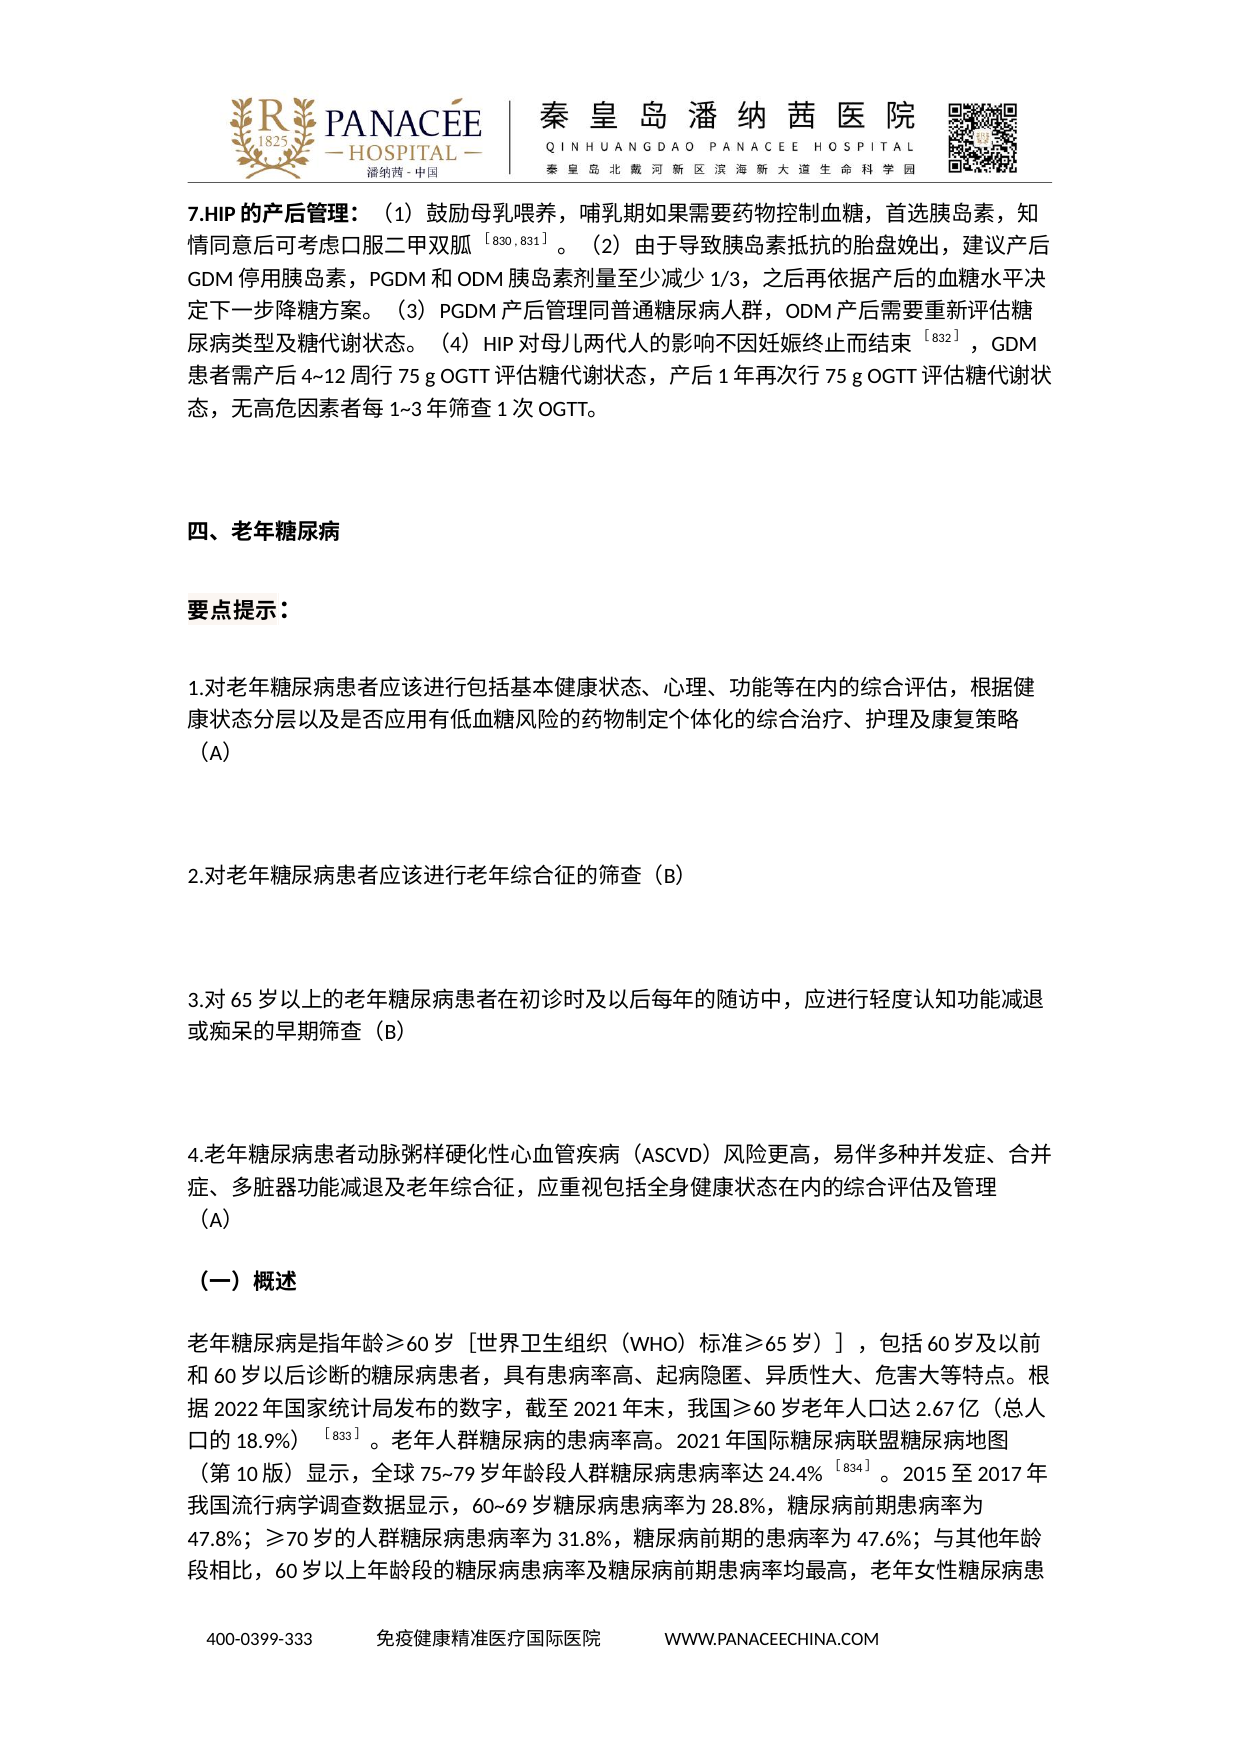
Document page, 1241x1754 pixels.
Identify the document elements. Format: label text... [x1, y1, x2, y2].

text 4.老年糖尿病患者动脉粥样硬化性心血管疾病（ASCVD）风险更高，易伴多种并发症、合并症、多脏器功能减退及老年综合征，应重视包括全身健康状态在内的综合评估及管理（A） [187, 1137, 1053, 1234]
text 四、老年糖尿病 [187, 514, 1053, 546]
text 3.对65岁以上的老年糖尿病患者在初诊时及以后每年的随访中，应进行轻度认知功能减退或痴呆的早期筛查（B） [187, 981, 1053, 1046]
text （一）概述 [187, 1264, 1053, 1296]
text 7.HIP的产后管理：（1）鼓励母乳喂养，哺乳期如果需要药物控制血糖，首选胰岛素，知情同意后可考虑口服二甲双胍 ［ 830 , 831 ］ 。（2）由于导致胰岛素抵抗的胎盘娩出，建议产后GDM停用胰岛素，PGDM和ODM胰岛素剂量至少减少1/3，之后再依据产后的血糖水平决定下一步降糖方案。（3）PGDM产后管理同普通糖尿病人群，ODM产后需要重新评估糖尿病类型及糖代谢状态。（4）HIP对母儿两代人的影响不因妊娠终止而结束 ［ 832 ］ ，GDM患者需产后4~12周行75 g OGTT评估糖代谢状态，产后1年再次行75 g OGTT评估糖代谢状态，无高危因素者每1~3年筛查1次OGTT。 [187, 195, 1053, 423]
picture [187, 90, 1053, 183]
text 要点提示： [187, 575, 1053, 640]
text 1.对老年糖尿病患者应该进行包括基本健康状态、心理、功能等在内的综合评估，根据健康状态分层以及是否应用有低血糖风险的药物制定个体化的综合治疗、护理及康复策略（A） [187, 669, 1053, 767]
text 2.对老年糖尿病患者应该进行老年综合征的筛查（B） [187, 858, 1053, 890]
